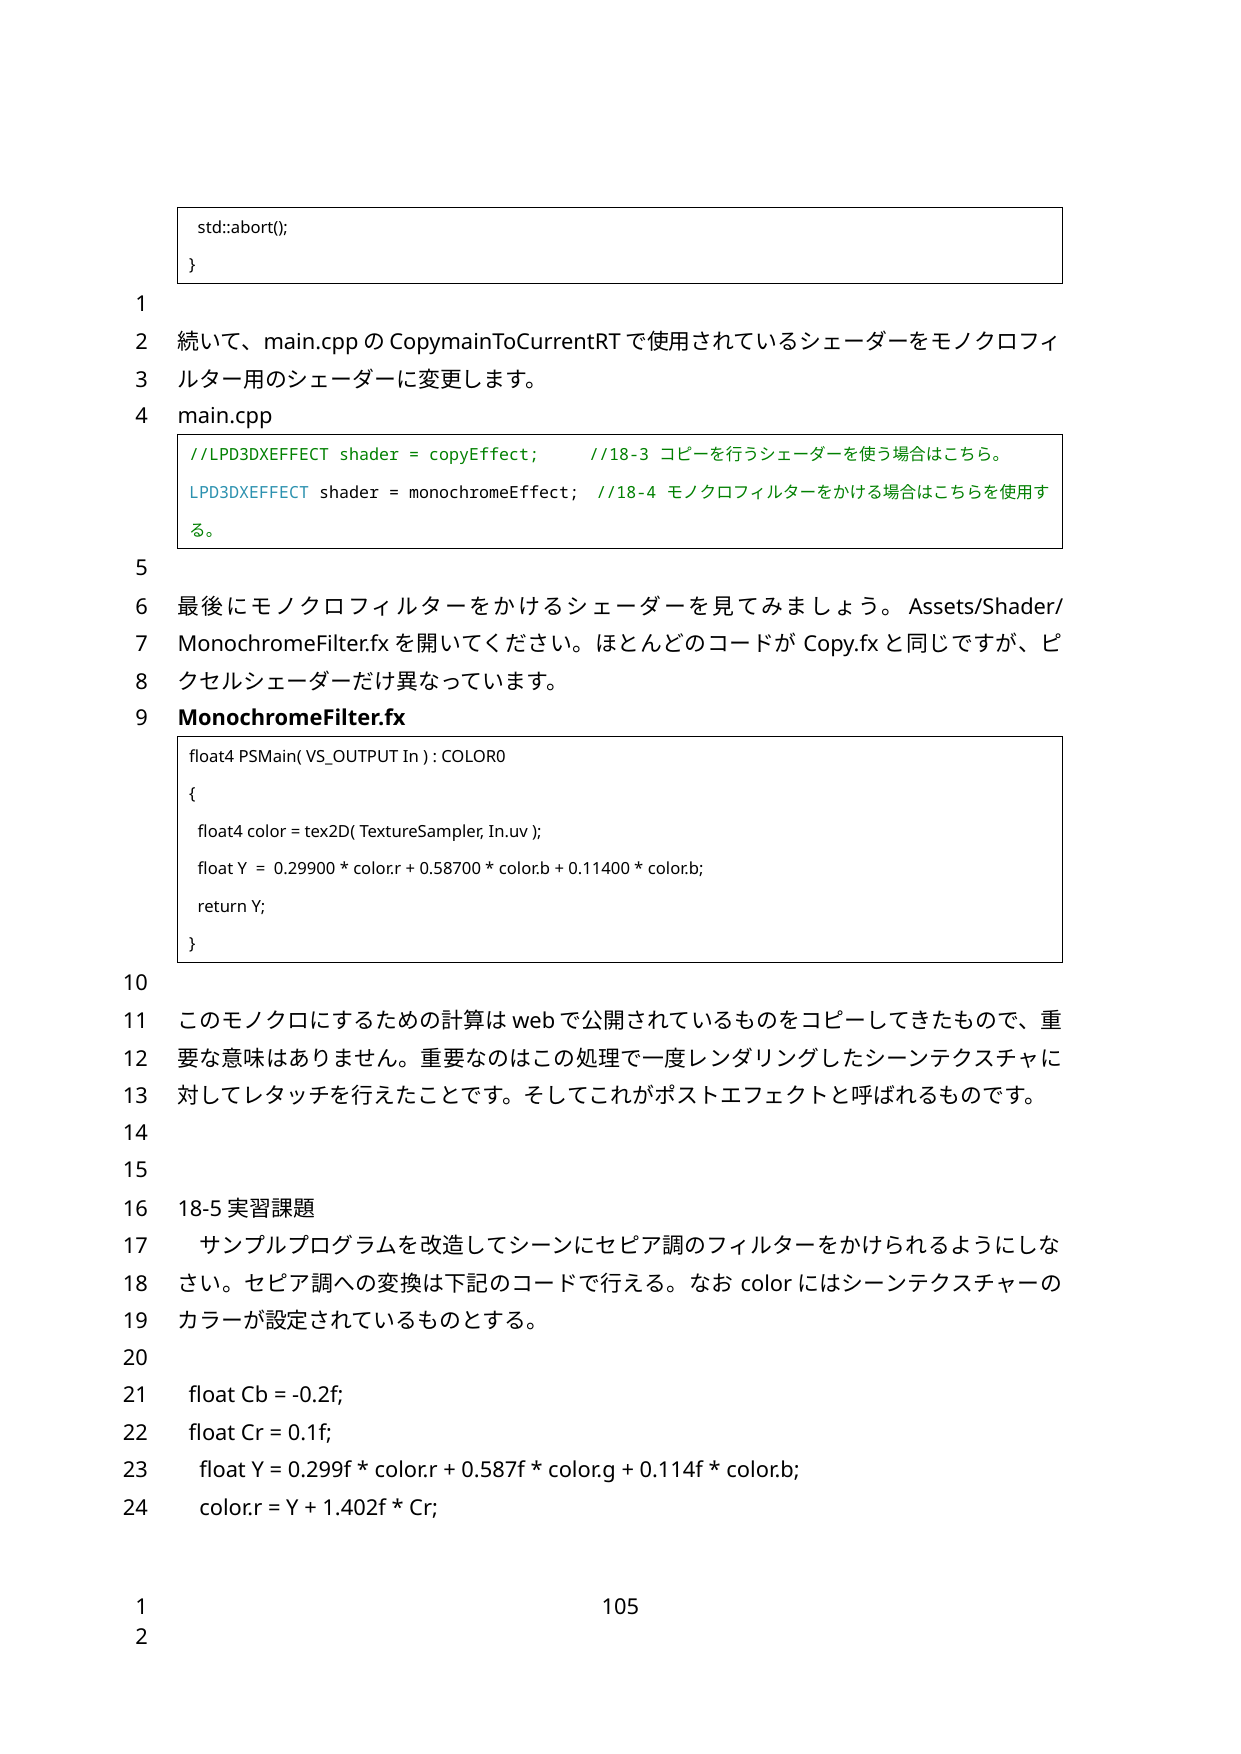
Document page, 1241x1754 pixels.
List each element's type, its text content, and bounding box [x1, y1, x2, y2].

text color.r = Y + 1.402f * Cr; [177, 1488, 1063, 1526]
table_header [178, 208, 1062, 283]
text サンプルプログラムを改造してシーンにセピア調のフィルターをかけられるようにしなさい。セピア調への変換は下記のコードで行える。なおcolorにはシーンテクスチャーのカラーが設定されているものとする。 [177, 1226, 1063, 1338]
text 最後にモノクロフィルターをかけるシェーダーを見てみましょう。Assets/Shader/ MonochromeFilter.fxを開いてください。ほとんどのコードがCopy.fxと同じですが、ピクセルシェーダーだけ異なっています。 [177, 586, 1063, 698]
text 18-5 実習課題 [177, 1188, 1063, 1226]
text float Cb = -0.2f; [177, 1376, 1063, 1413]
text float Cr = 0.1f; [177, 1413, 1063, 1451]
text main.cpp [177, 396, 1063, 434]
table_header //LPD3DXEFFECT shader = copyEffect; //18-3 コピーを行うシェーダーを使う場合はこちら。 LPD3DXEFFECT shader = monochromeEffect; //18-4 モノクロフィルターをかける場合はこちらを使用する。 [178, 435, 1062, 547]
text このモノクロにするための計算はwebで公開されているものをコピーしてきたもので、重要な意味はありません。重要なのはこの処理で一度レンダリングしたシーンテクスチャに対してレタッチを行えたことです。そしてこれがポストエフェクトと呼ばれるものです。 [177, 1001, 1063, 1113]
text MonochromeFilter.fx [177, 698, 1063, 736]
table_header float4 PSMain( VS_OUTPUT In ) : COLOR0 { float4 color = tex2D( TextureSampler, In.uv ); float Y = 0.29900 * color.r + 0.58700 * color.b + 0.11400 * color.b; return Y; } [178, 737, 1062, 962]
text float Y = 0.299f * color.r + 0.587f * color.g + 0.114f * color.b; [177, 1451, 1063, 1488]
text 続いて、main.cppのCopymainToCurrentRTで使用されているシェーダーをモノクロフィルター用のシェーダーに変更します。 [177, 321, 1063, 396]
